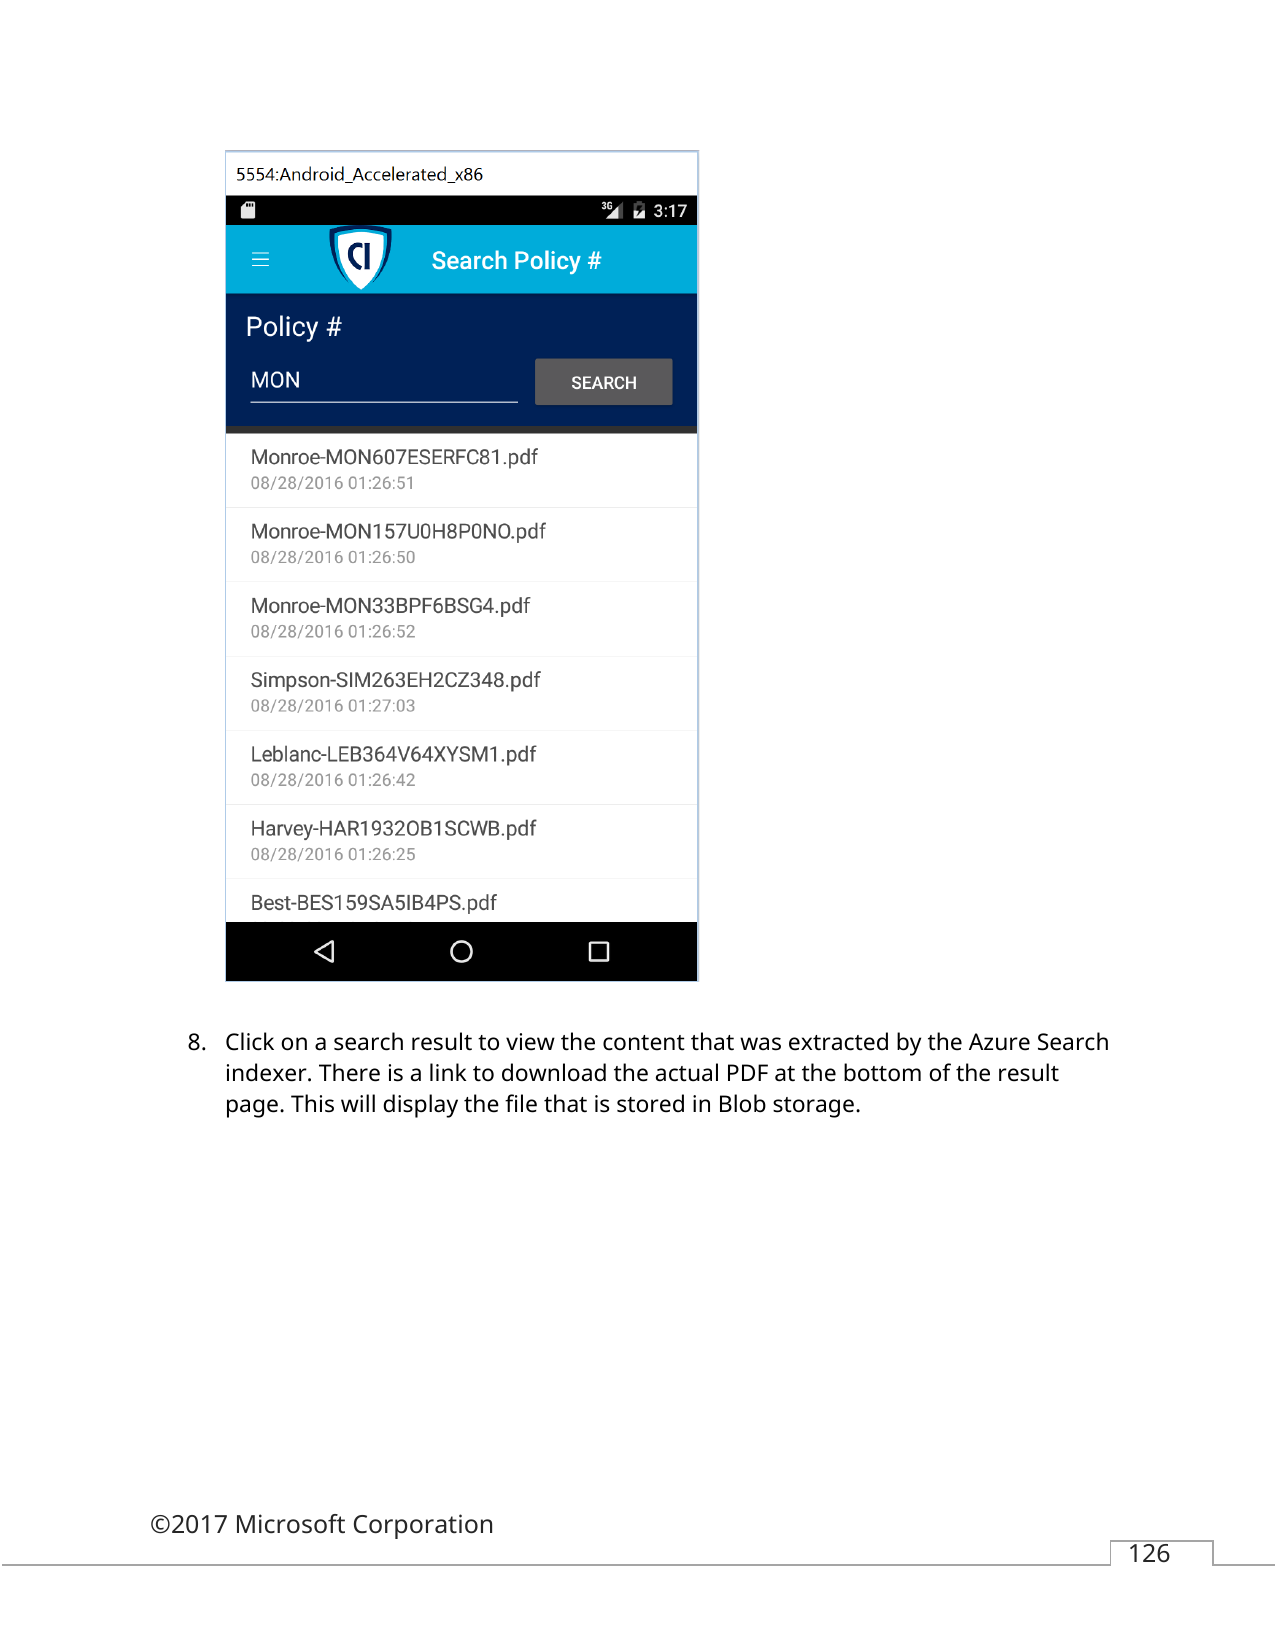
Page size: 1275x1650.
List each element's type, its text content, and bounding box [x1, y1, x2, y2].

picture [558, 258, 567, 269]
picture [475, 256, 480, 268]
picture [496, 251, 506, 268]
picture [339, 232, 383, 288]
picture [448, 256, 458, 269]
picture [461, 259, 471, 269]
picture [483, 258, 492, 269]
picture [225, 150, 700, 982]
list Click on a search result to view the content that was extracted by the Azure Search indexer. There is a link to download the actual PDF at the bottom of the result page. This will display the file that is stored in Blob storage. [187, 1025, 1125, 1119]
picture [531, 256, 542, 269]
picture [434, 253, 441, 261]
picture [516, 252, 523, 268]
picture [433, 261, 445, 269]
picture [570, 256, 580, 274]
picture [589, 253, 601, 265]
